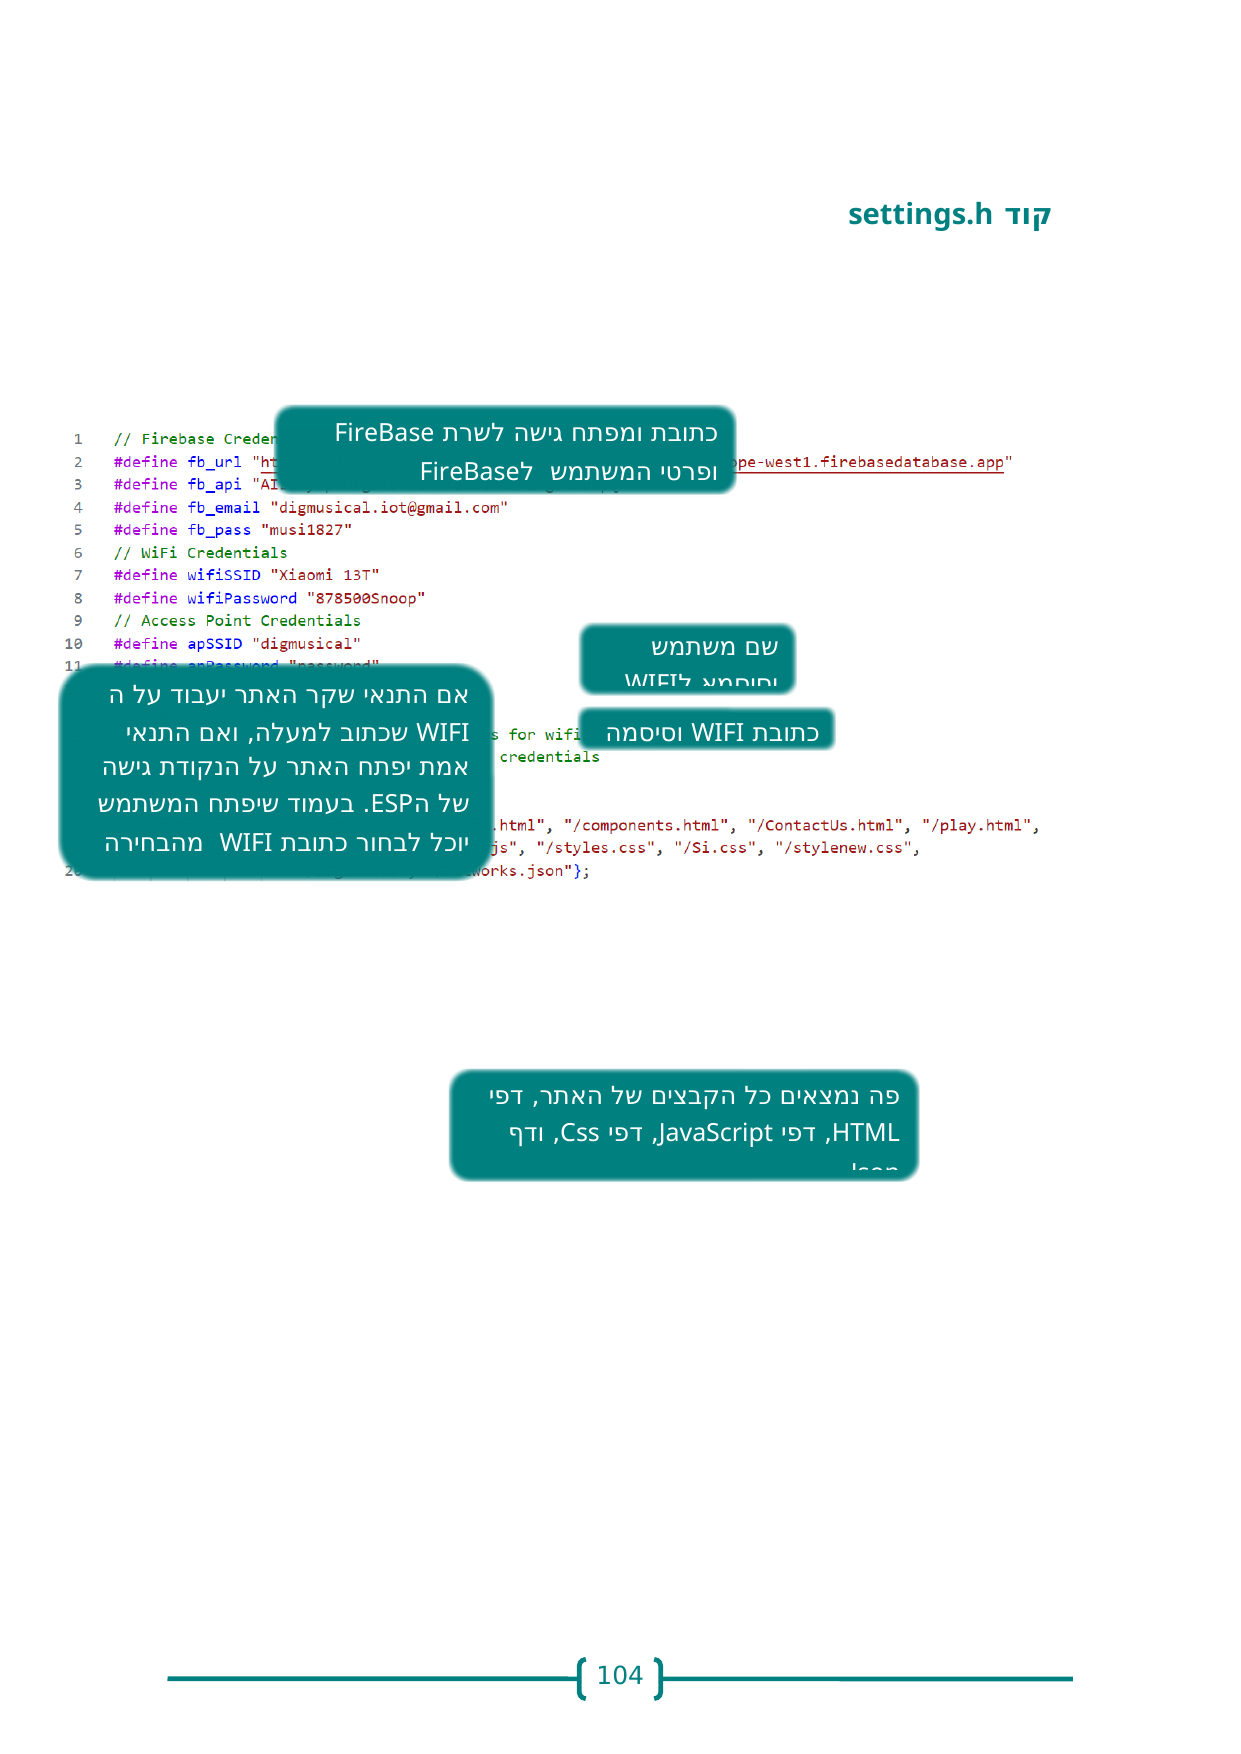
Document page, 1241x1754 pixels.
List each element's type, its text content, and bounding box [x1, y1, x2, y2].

picture [64, 427, 1053, 881]
text קוד settings.h [187, 194, 1053, 233]
